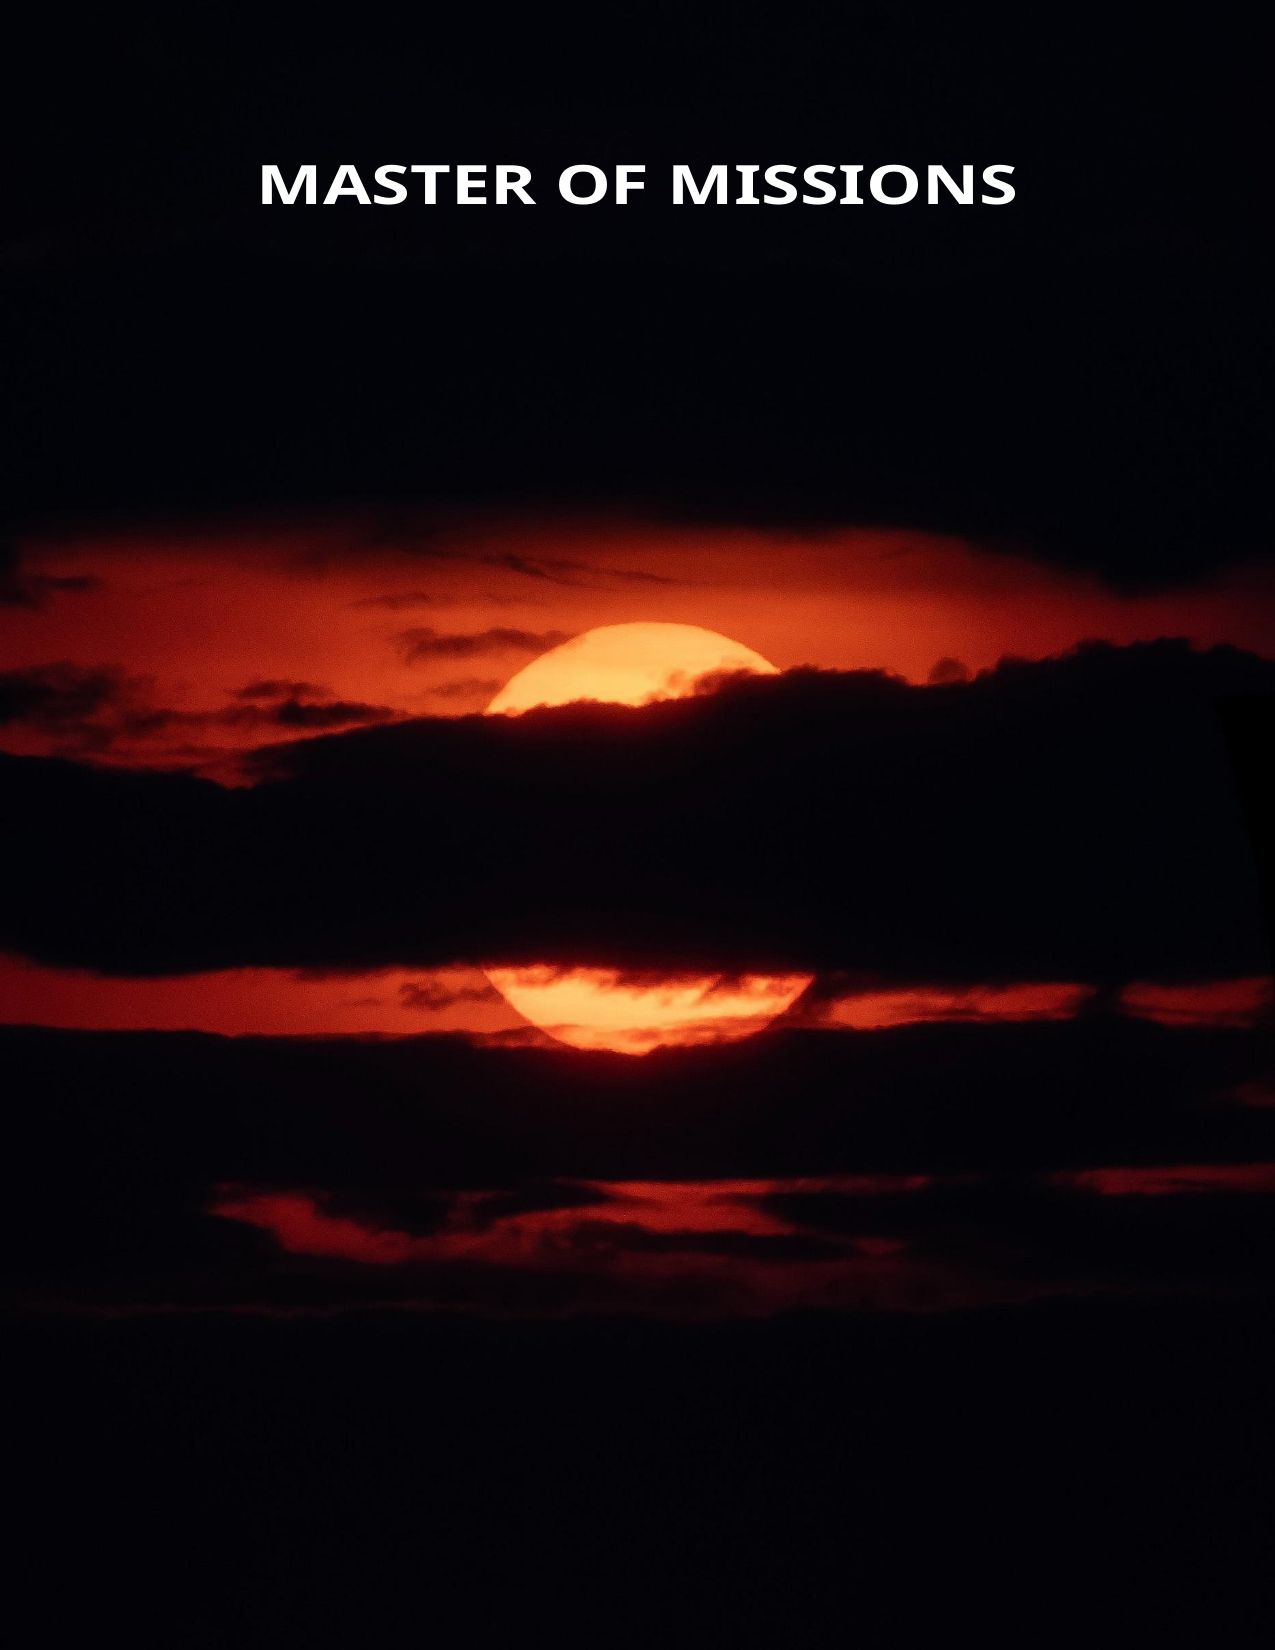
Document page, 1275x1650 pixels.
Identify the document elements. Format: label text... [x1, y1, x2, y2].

picture [0, 0, 1275, 1650]
subtitle MASTER OF MISSIONS [30, 147, 1245, 221]
